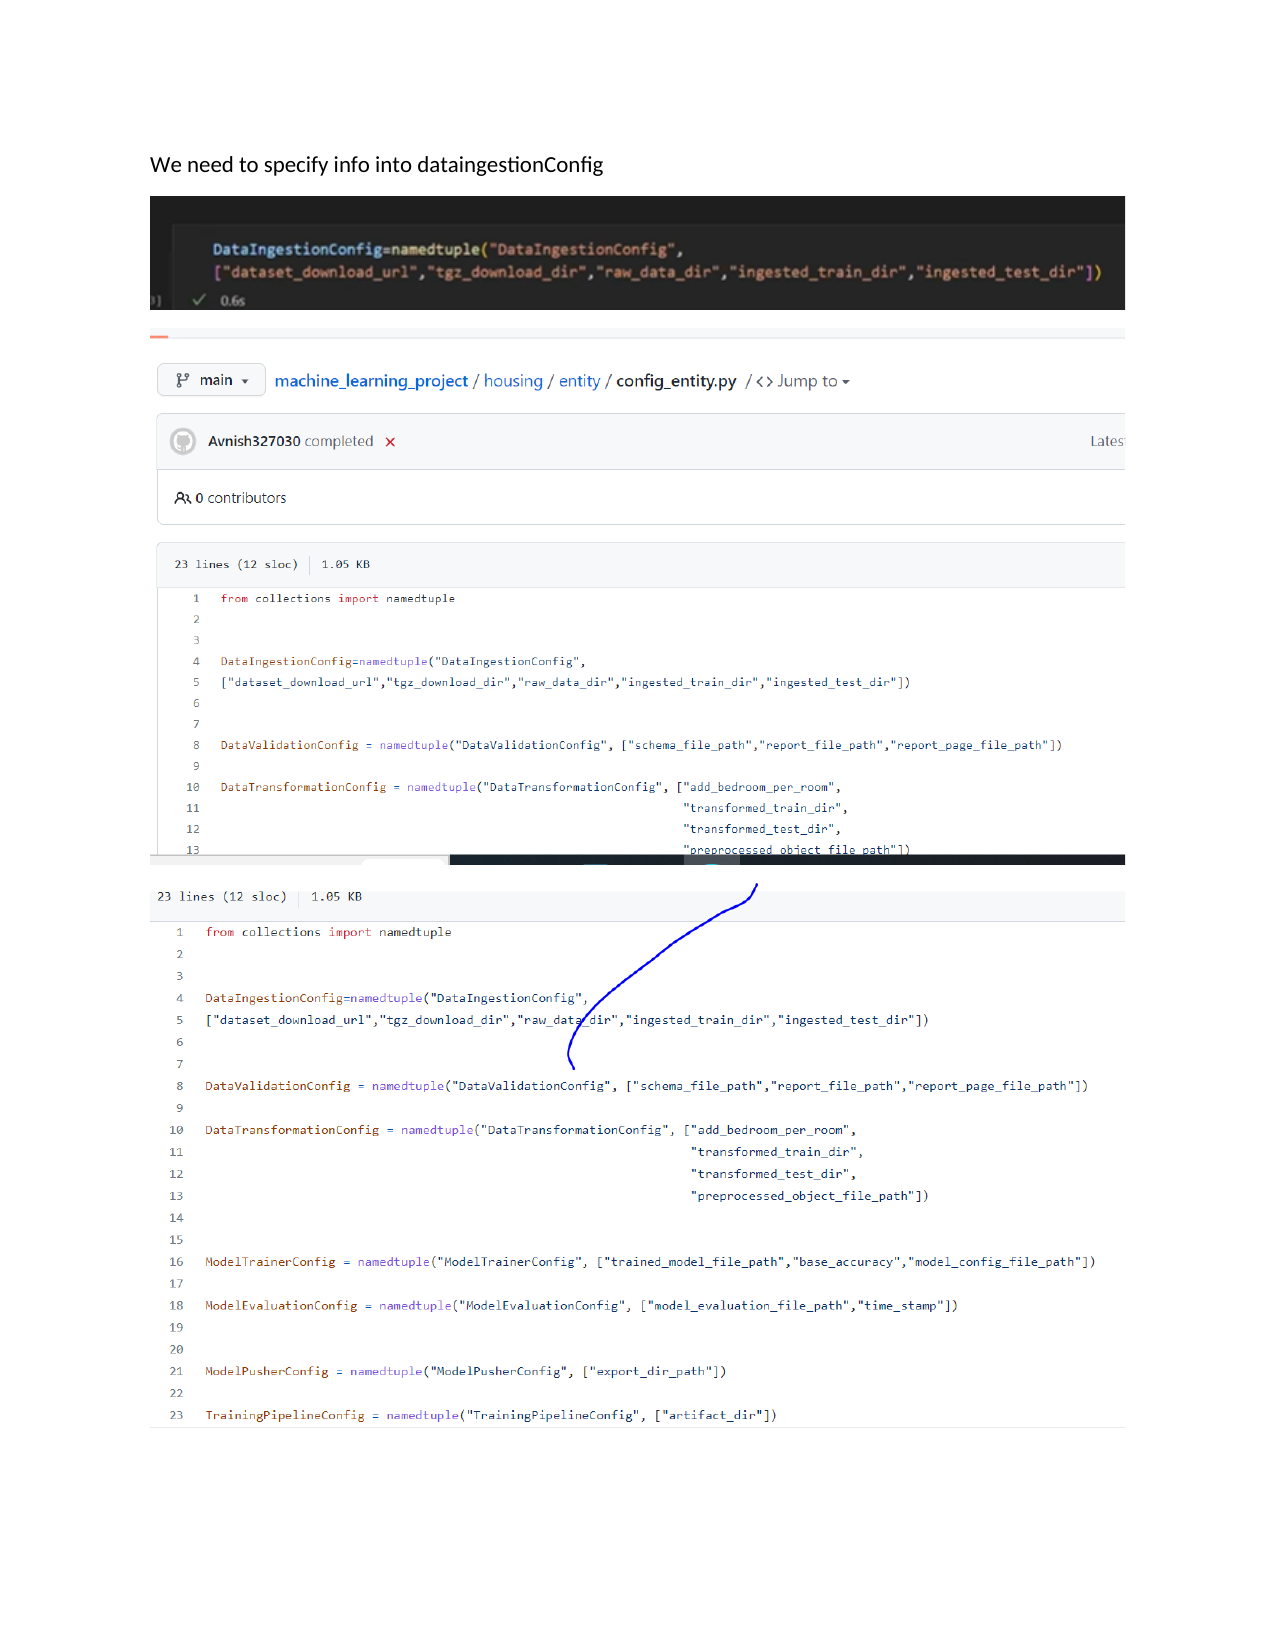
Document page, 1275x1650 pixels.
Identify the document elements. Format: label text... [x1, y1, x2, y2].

picture [150, 196, 1125, 310]
text We need to specify info into dataingestionConfig [150, 150, 1125, 178]
picture [150, 328, 1125, 865]
picture [150, 883, 1125, 1462]
